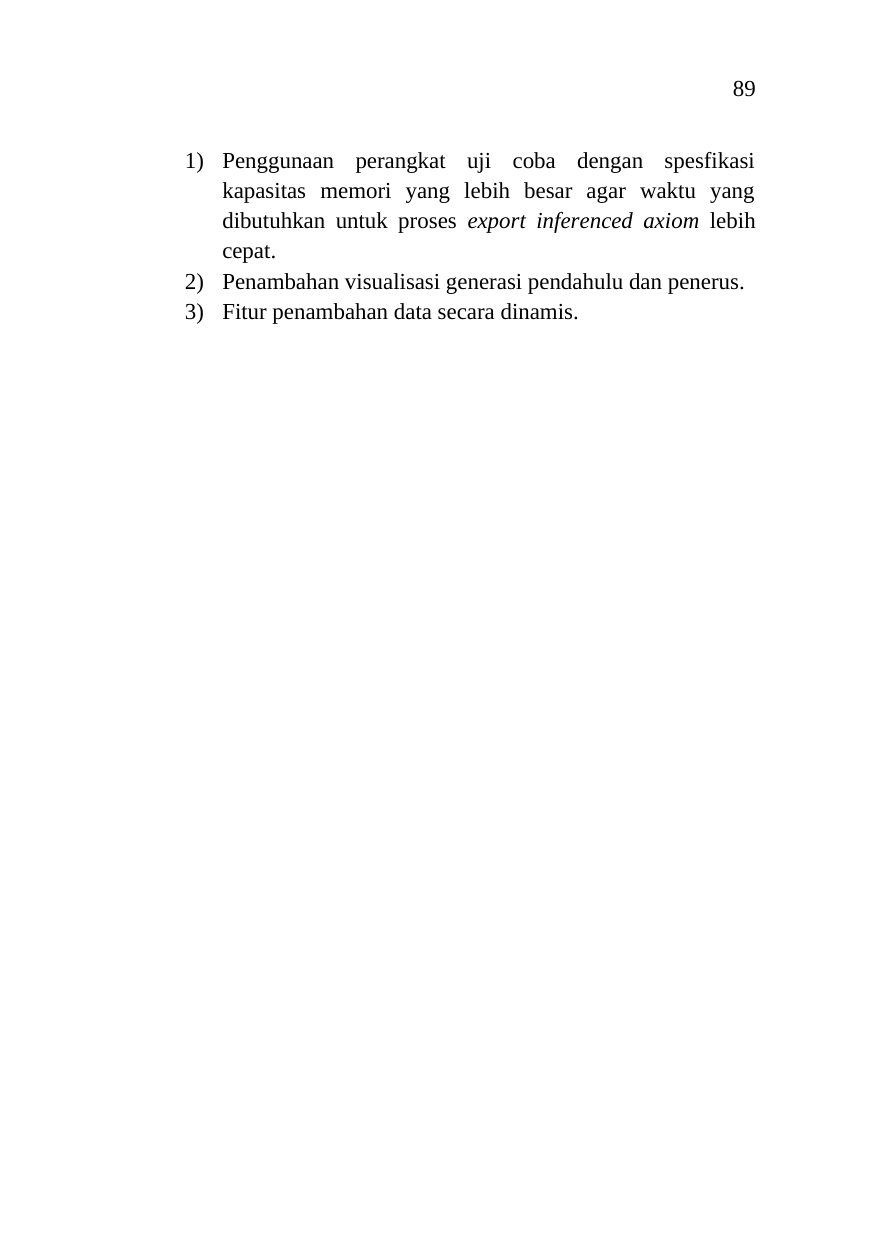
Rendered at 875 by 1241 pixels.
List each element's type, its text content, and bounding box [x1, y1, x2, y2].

list Penambahan visualisasi generasi pendahulu dan penerus. [184, 268, 756, 294]
list Fitur penambahan data secara dinamis. [184, 298, 756, 324]
list Penggunaan perangkat uji coba dengan spesfikasi kapasitas memori yang lebih besar agar waktu yang dibutuhkan untuk proses export inferenced axiom lebih cepat. [184, 147, 756, 264]
